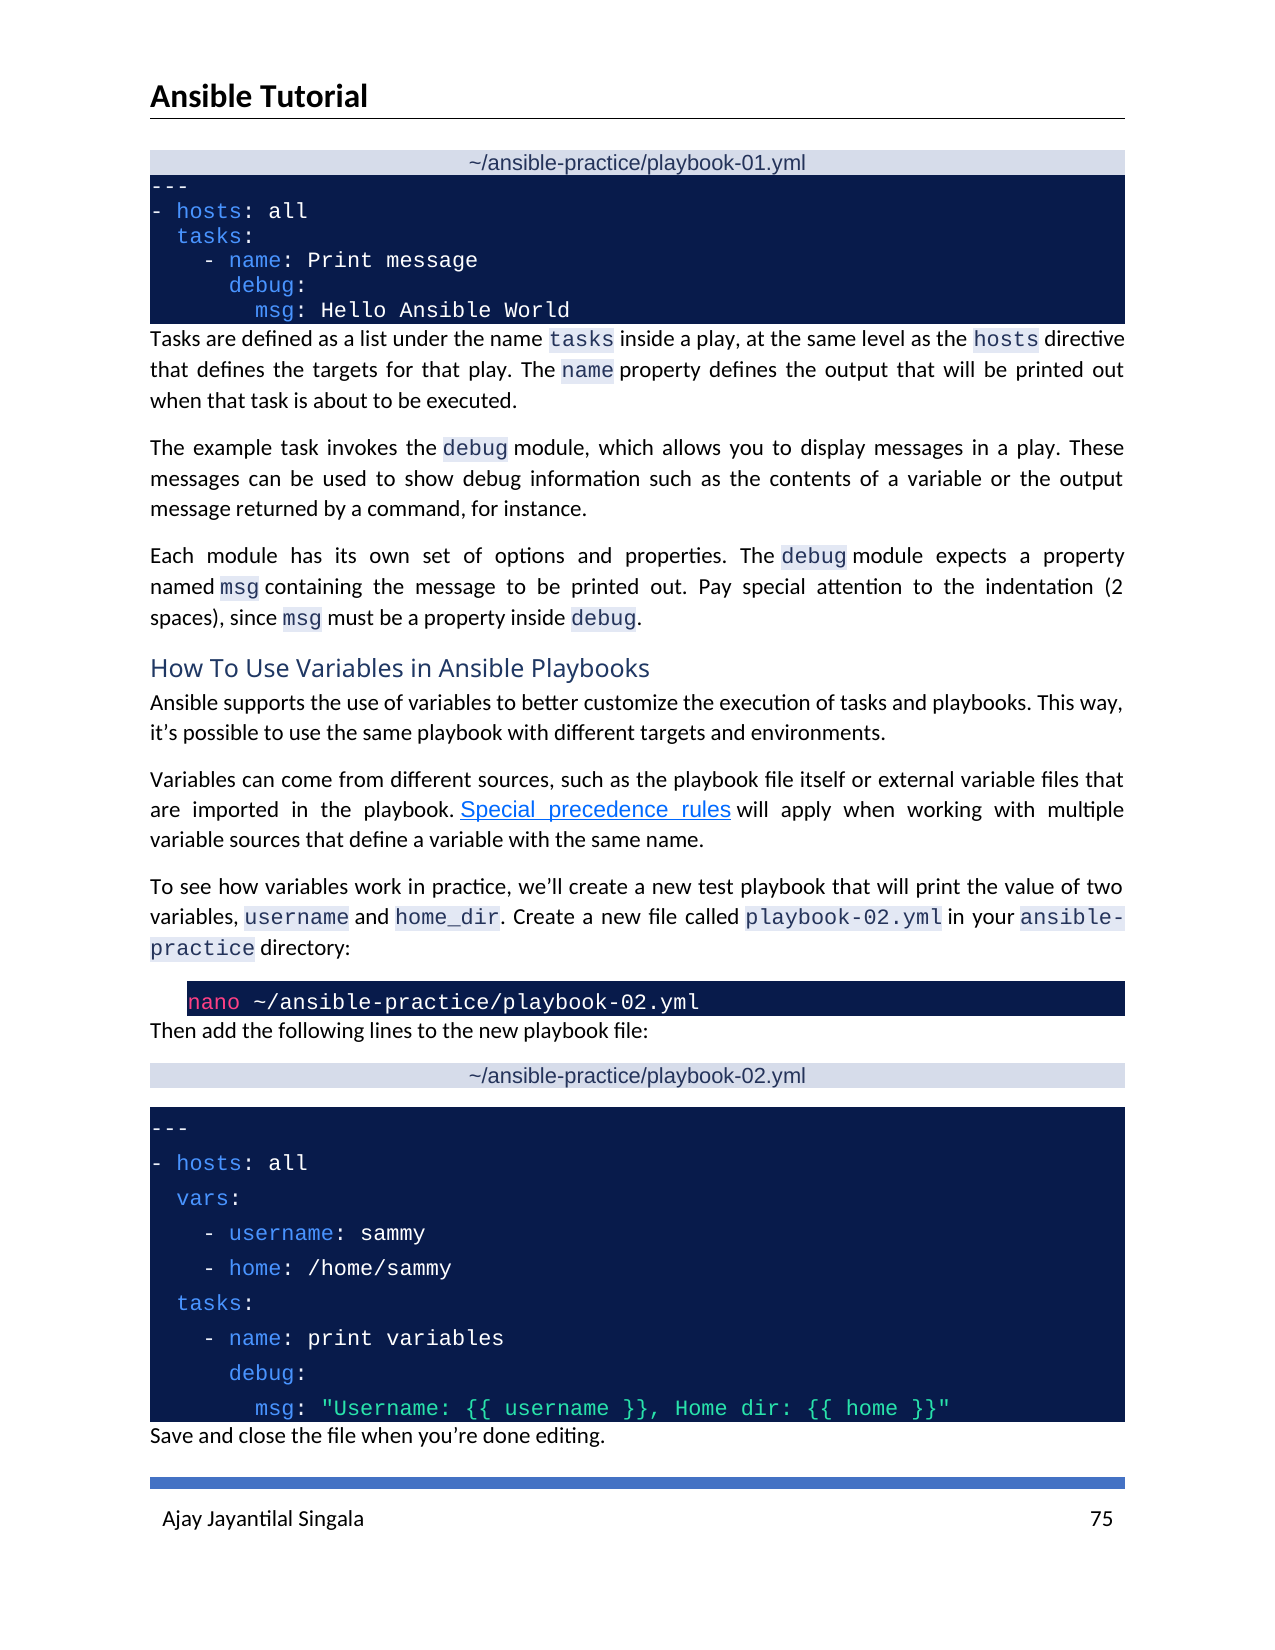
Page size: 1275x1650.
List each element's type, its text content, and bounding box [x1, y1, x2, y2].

text - username: sammy [150, 1212, 1125, 1247]
text nano ~/ansible-practice/playbook-02.yml [187, 981, 1125, 1016]
subtitle How To Use Variables in Ansible Playbooks [150, 651, 1125, 685]
text - hosts: all [150, 200, 1125, 225]
text Tasks are defined as a list under the name tasks inside a play, at the same level as the hosts directive that defines the targets for that play. The name property defines the output that will be printed out when that task is about to be executed. [150, 324, 1125, 414]
text The example task invokes the debug module, which allows you to display messages in a play. These messages can be used to show debug information such as the contents of a variable or the output message returned by a command, for instance. [150, 433, 1125, 522]
text - home: /home/sammy [150, 1247, 1125, 1282]
text debug: [150, 1352, 1125, 1387]
text --- [150, 1107, 1125, 1142]
text Ansible supports the use of variables to better customize the execution of tasks and playbooks. This way, it’s possible to use the same playbook with different targets and environments. [150, 688, 1125, 746]
text Variables can come from different sources, such as the playbook file itself or external variable files that are imported in the playbook. Special precedence rules will apply when working with multiple variable sources that define a variable with the same name. [150, 765, 1125, 853]
text --- [150, 175, 1125, 200]
text - name: print variables [150, 1317, 1125, 1352]
text msg: Hello Ansible World [150, 299, 1125, 324]
text ~/ansible-practice/playbook-02.yml [150, 1063, 1125, 1088]
text msg: "Username: {{ username }}, Home dir: {{ home }}" [150, 1387, 1125, 1422]
text ~/ansible-practice/playbook-01.yml [150, 150, 1125, 175]
text Each module has its own set of options and properties. The debug module expects a property named msg containing the message to be printed out. Pay special attention to the indentation (2 spaces), since msg must be a property inside debug. [150, 541, 1125, 632]
text - name: Print message [150, 249, 1125, 274]
text Save and close the file when you’re done editing. [150, 1422, 1125, 1450]
text tasks: [150, 225, 1125, 249]
text Then add the following lines to the new playbook file: [150, 1016, 1125, 1044]
text To see how variables work in practice, we’ll create a new test playbook that will print the value of two variables, username and home_dir. Create a new file called playbook-02.yml in your ansible-practice directory: [150, 872, 1125, 962]
text vars: [150, 1177, 1125, 1212]
text debug: [150, 274, 1125, 299]
text - hosts: all [150, 1142, 1125, 1177]
text tasks: [150, 1282, 1125, 1317]
